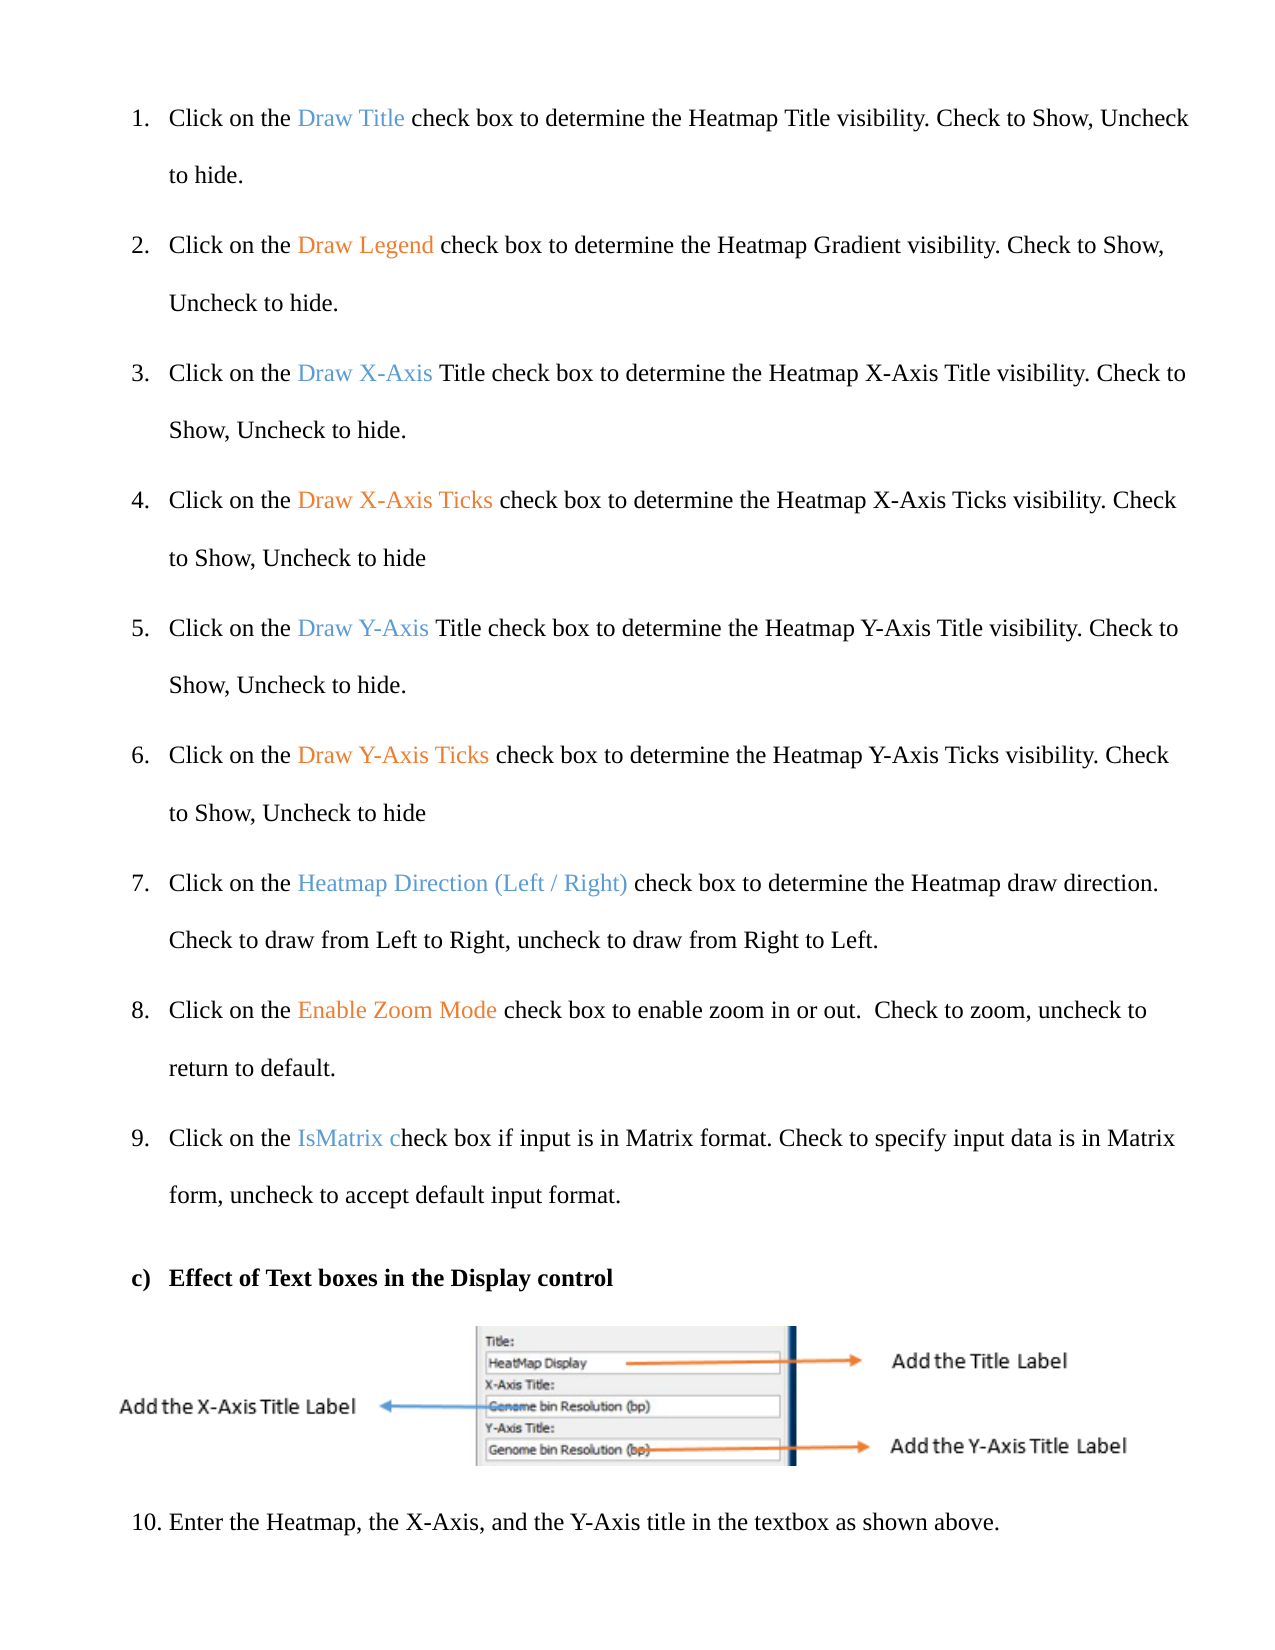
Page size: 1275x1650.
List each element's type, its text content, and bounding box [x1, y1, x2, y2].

list Click on the Draw X-Axis Ticks check box to determine the Heatmap X-Axis Ticks visibility. Check to Show, Uncheck to hide [131, 486, 1191, 572]
picture [93, 1326, 1183, 1466]
list Click on the Draw X-Axis Title check box to determine the Heatmap X-Axis Title visibility. Check to Show, Uncheck to hide. [131, 358, 1191, 444]
list Click on the IsMatrix check box if input is in Matrix format. Check to specify input data is in Matrix form, uncheck to accept default input format. [131, 1123, 1191, 1209]
list Enter the Heatmap, the X-Axis, and the Y-Axis title in the textbox as shown above. [131, 1507, 1191, 1536]
list Click on the Heatmap Direction (Left / Right) check box to determine the Heatmap draw direction. Check to draw from Left to Right, uncheck to draw from Right to Left. [131, 868, 1191, 954]
list Click on the Draw Y-Axis Title check box to determine the Heatmap Y-Axis Title visibility. Check to Show, Uncheck to hide. [131, 613, 1191, 699]
subtitle Effect of Text boxes in the Display control [131, 1263, 1191, 1292]
list Click on the Draw Y-Axis Ticks check box to determine the Heatmap Y-Axis Ticks visibility. Check to Show, Uncheck to hide [131, 741, 1191, 827]
list Click on the Draw Title check box to determine the Heatmap Title visibility. Check to Show, Uncheck to hide. [131, 103, 1191, 189]
list Click on the Draw Legend check box to determine the Heatmap Gradient visibility. Check to Show, Uncheck to hide. [131, 231, 1191, 317]
list Click on the Enable Zoom Mode check box to enable zoom in or out. Check to zoom, uncheck to return to default. [131, 996, 1191, 1082]
